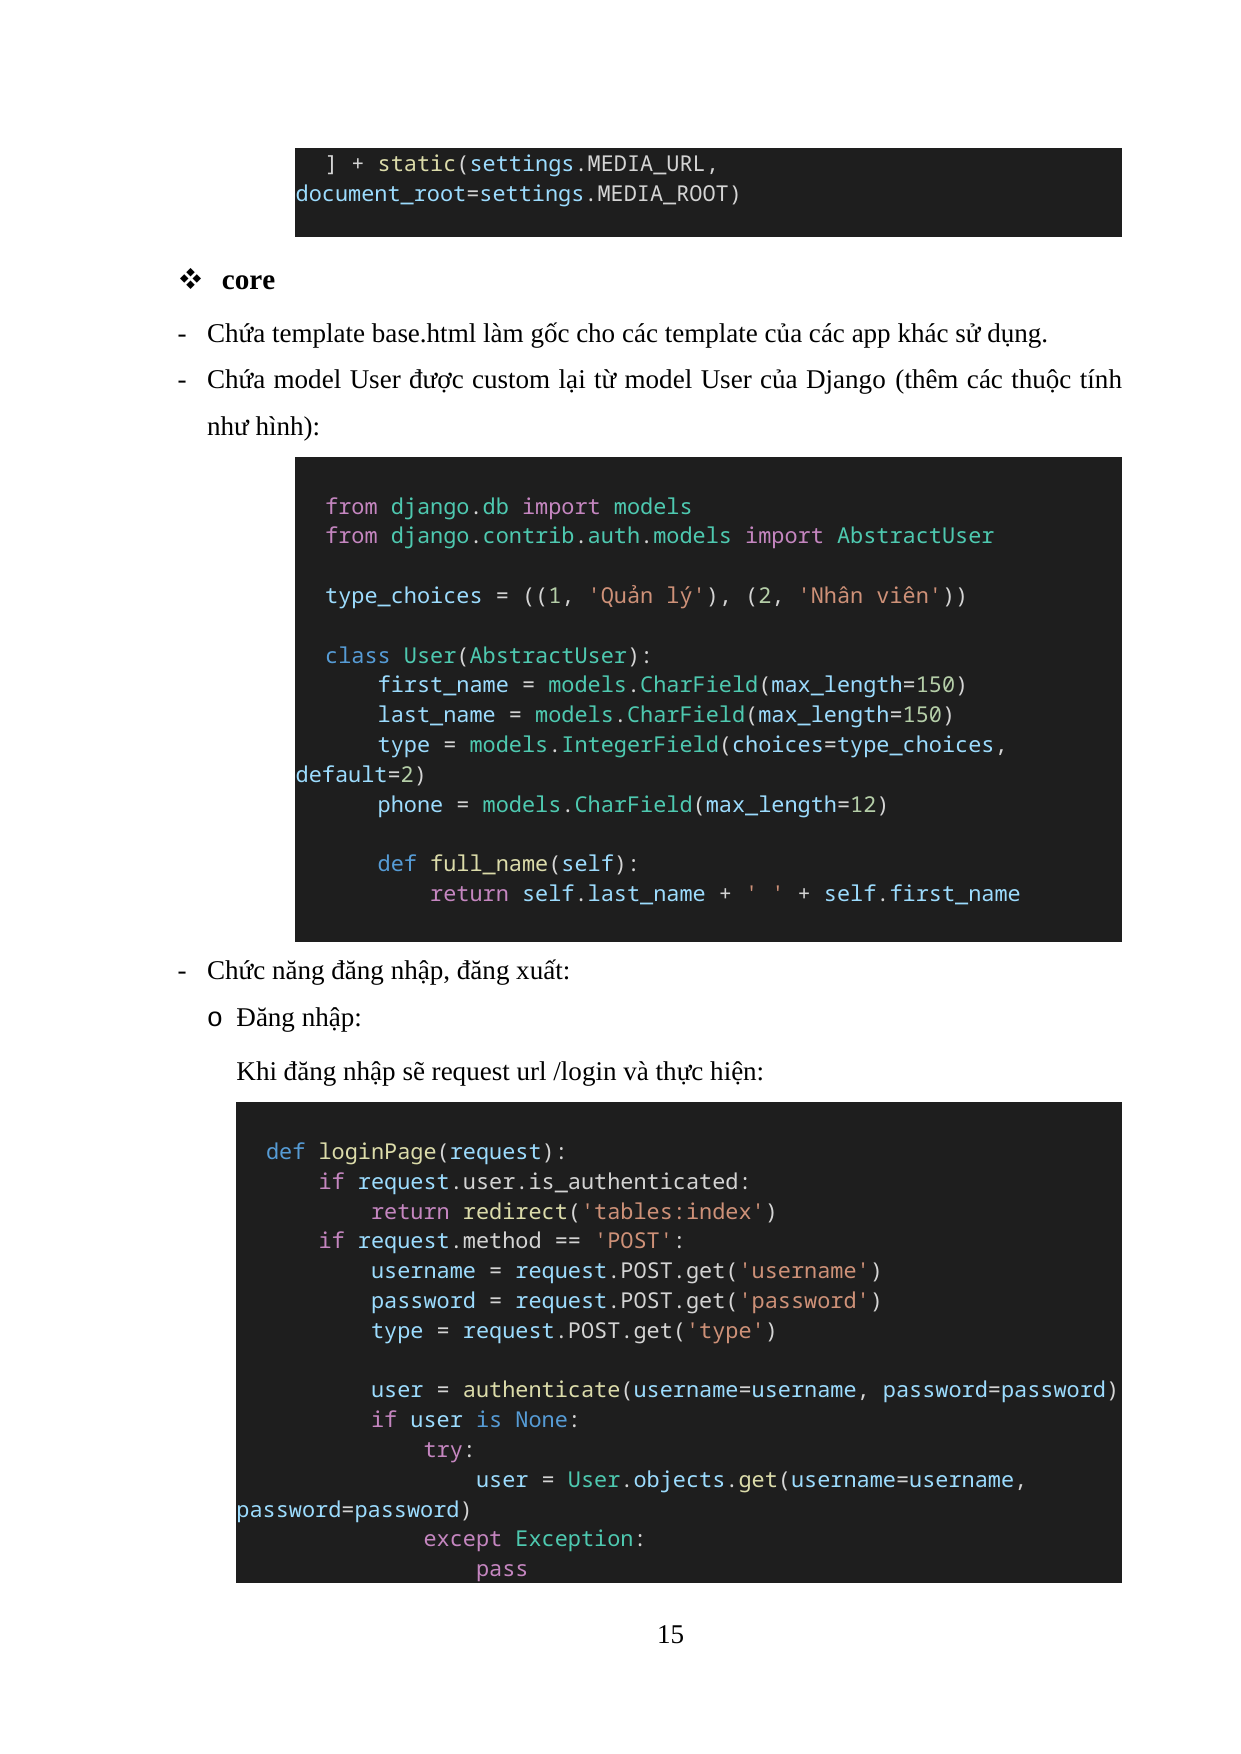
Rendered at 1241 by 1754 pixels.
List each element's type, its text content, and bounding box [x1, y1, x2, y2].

text from django.db import models [295, 491, 1122, 521]
text try: [236, 1434, 1122, 1464]
text class User(AbstractUser): [295, 640, 1122, 669]
text except Exception: [236, 1523, 1122, 1553]
text if request.method == 'POST': [236, 1225, 1122, 1255]
text ] + static(settings.MEDIA_URL, document_root=settings.MEDIA_ROOT) [295, 148, 1122, 207]
text last_name = models.CharField(max_length=150) [295, 699, 1122, 729]
text if user is None: [236, 1404, 1122, 1434]
text type = models.IntegerField(choices=type_choices, default=2) [295, 729, 1122, 789]
text Khi đăng nhập sẽ request url /login và thực hiện: [177, 1055, 1122, 1086]
subtitle core [177, 262, 1122, 296]
text if request.user.is_authenticated: [236, 1166, 1122, 1196]
text password = request.POST.get('password') [236, 1285, 1122, 1315]
text type = request.POST.get('type') [236, 1315, 1122, 1344]
list Đăng nhập: [207, 1001, 1122, 1034]
list Chức năng đăng nhập, đăng xuất: [177, 954, 1122, 986]
text def loginPage(request): [236, 1136, 1122, 1166]
text def full_name(self): [295, 848, 1122, 878]
text user = authenticate(username=username, password=password) [236, 1374, 1122, 1404]
text user = User.objects.get(username=username, password=password) [236, 1464, 1122, 1523]
list Chứa template base.html làm gốc cho các template của các app khác sử dụng. [177, 317, 1122, 348]
list Chứa model User được custom lại từ model User của Django (thêm các thuộc tính như hình): [177, 363, 1122, 441]
text from django.contrib.auth.models import AbstractUser [295, 521, 1122, 550]
text username = request.POST.get('username') [236, 1255, 1122, 1285]
text pass [236, 1553, 1122, 1583]
text return redirect('tables:index') [236, 1196, 1122, 1225]
text phone = models.CharField(max_length=12) [295, 789, 1122, 818]
text return self.last_name + ' ' + self.first_name [295, 878, 1122, 908]
text type_choices = ((1, 'Quản lý'), (2, 'Nhân viên')) [295, 580, 1122, 610]
text first_name = models.CharField(max_length=150) [295, 669, 1122, 699]
